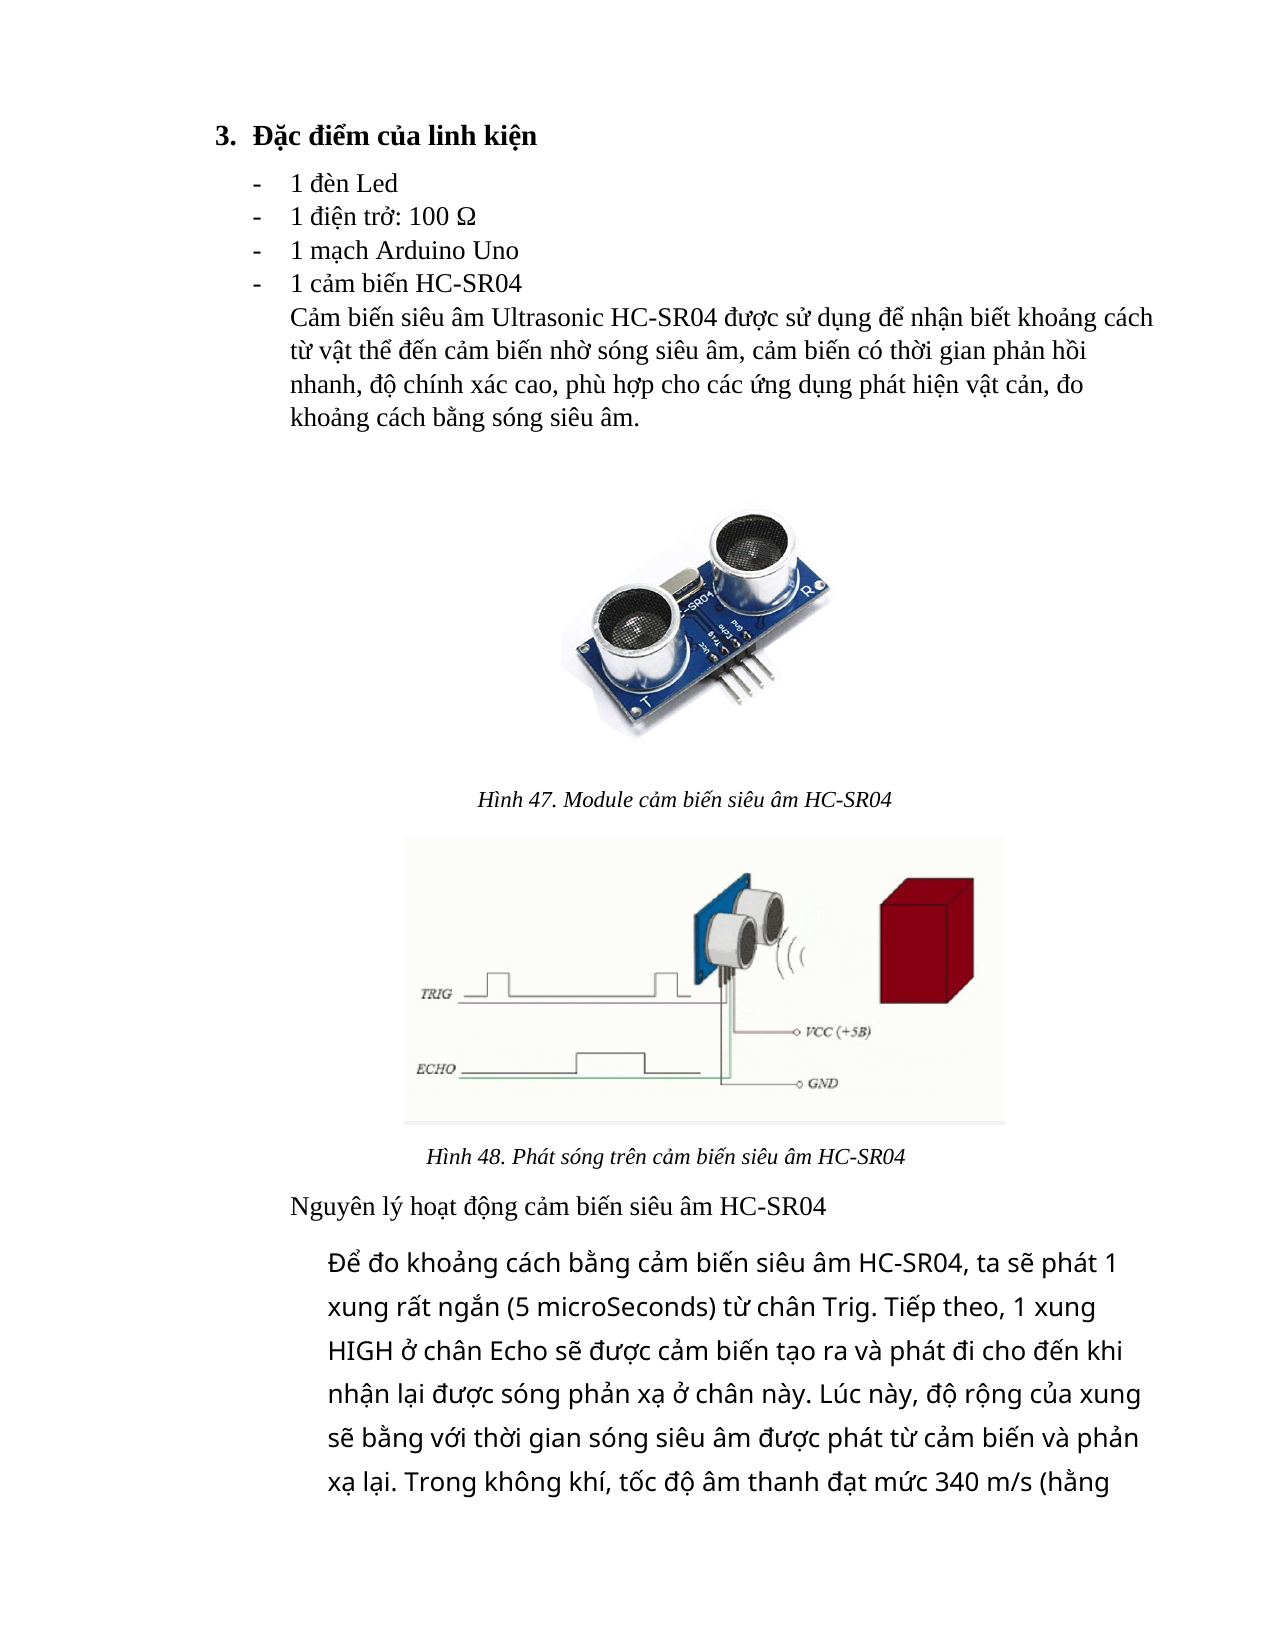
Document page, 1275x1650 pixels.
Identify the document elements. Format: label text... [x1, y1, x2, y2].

text Hình 48. Phát sóng trên cảm biến siêu âm HC-SR04 [177, 1143, 1157, 1169]
text 1 cảm biến HC-SR04 [252, 267, 1157, 298]
picture [403, 833, 1006, 1125]
text 1 điện trở: 100 Ω [252, 200, 1157, 231]
subtitle Đặc điểm của linh kiện [215, 118, 1157, 152]
list Nguyên lý hoạt động cảm biến siêu âm HC-SR04 [290, 1190, 1157, 1221]
list Cảm biến siêu âm Ultrasonic HC-SR04 được sử dụng để nhận biết khoảng cách từ vật thể đến cảm biến nhờ sóng siêu âm, cảm biến có thời gian phản hồi nhanh, độ chính xác cao, phù hợp cho các ứng dụng phát hiện vật cản, đo khoảng cách bằng sóng siêu âm. [290, 301, 1157, 433]
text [327, 1236, 1157, 1499]
text 1 đèn Led [252, 167, 1157, 198]
text 1 mạch Arduino Uno [252, 234, 1157, 265]
text Hình 47. Module cảm biến siêu âm HC-SR04 [477, 786, 1157, 812]
picture [561, 481, 848, 768]
